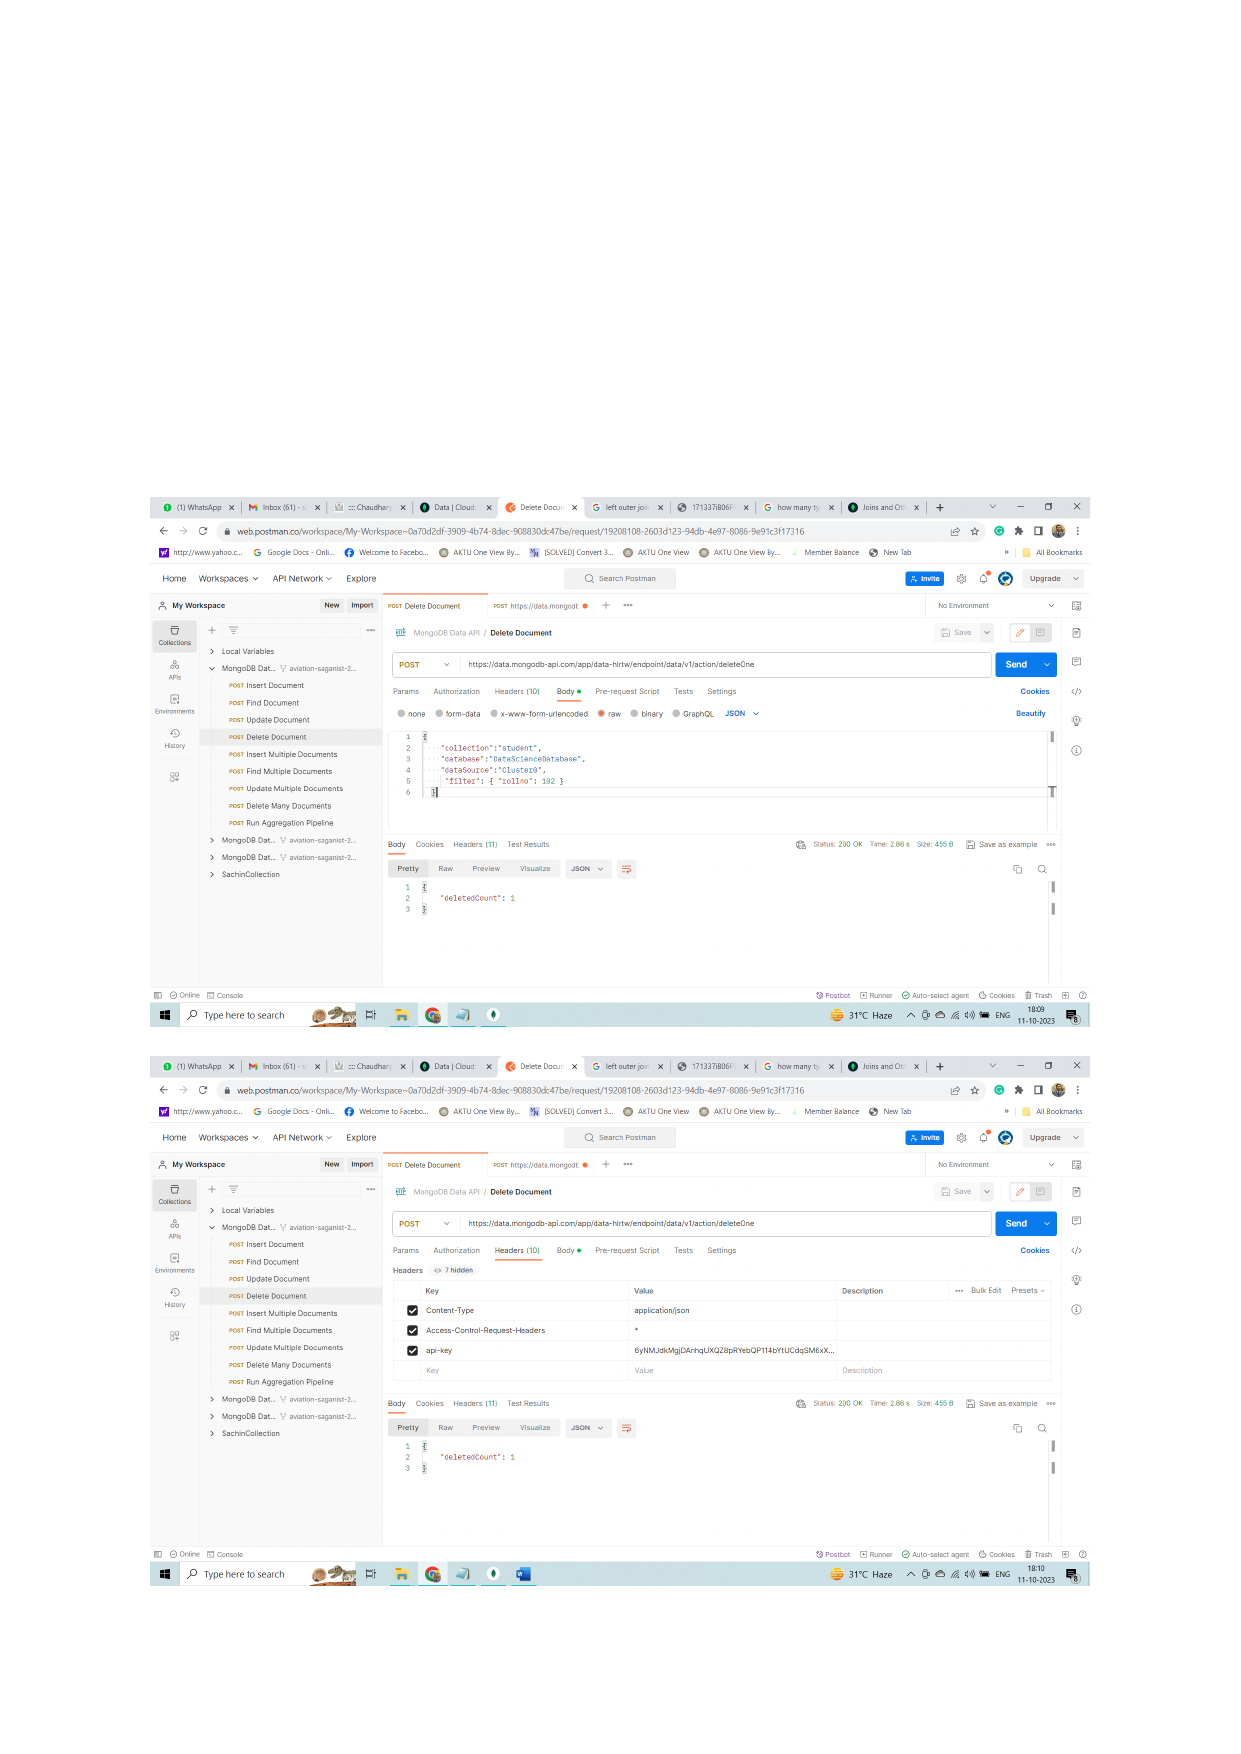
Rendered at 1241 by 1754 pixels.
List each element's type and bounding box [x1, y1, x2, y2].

picture [150, 1056, 1091, 1586]
picture [150, 497, 1091, 1027]
